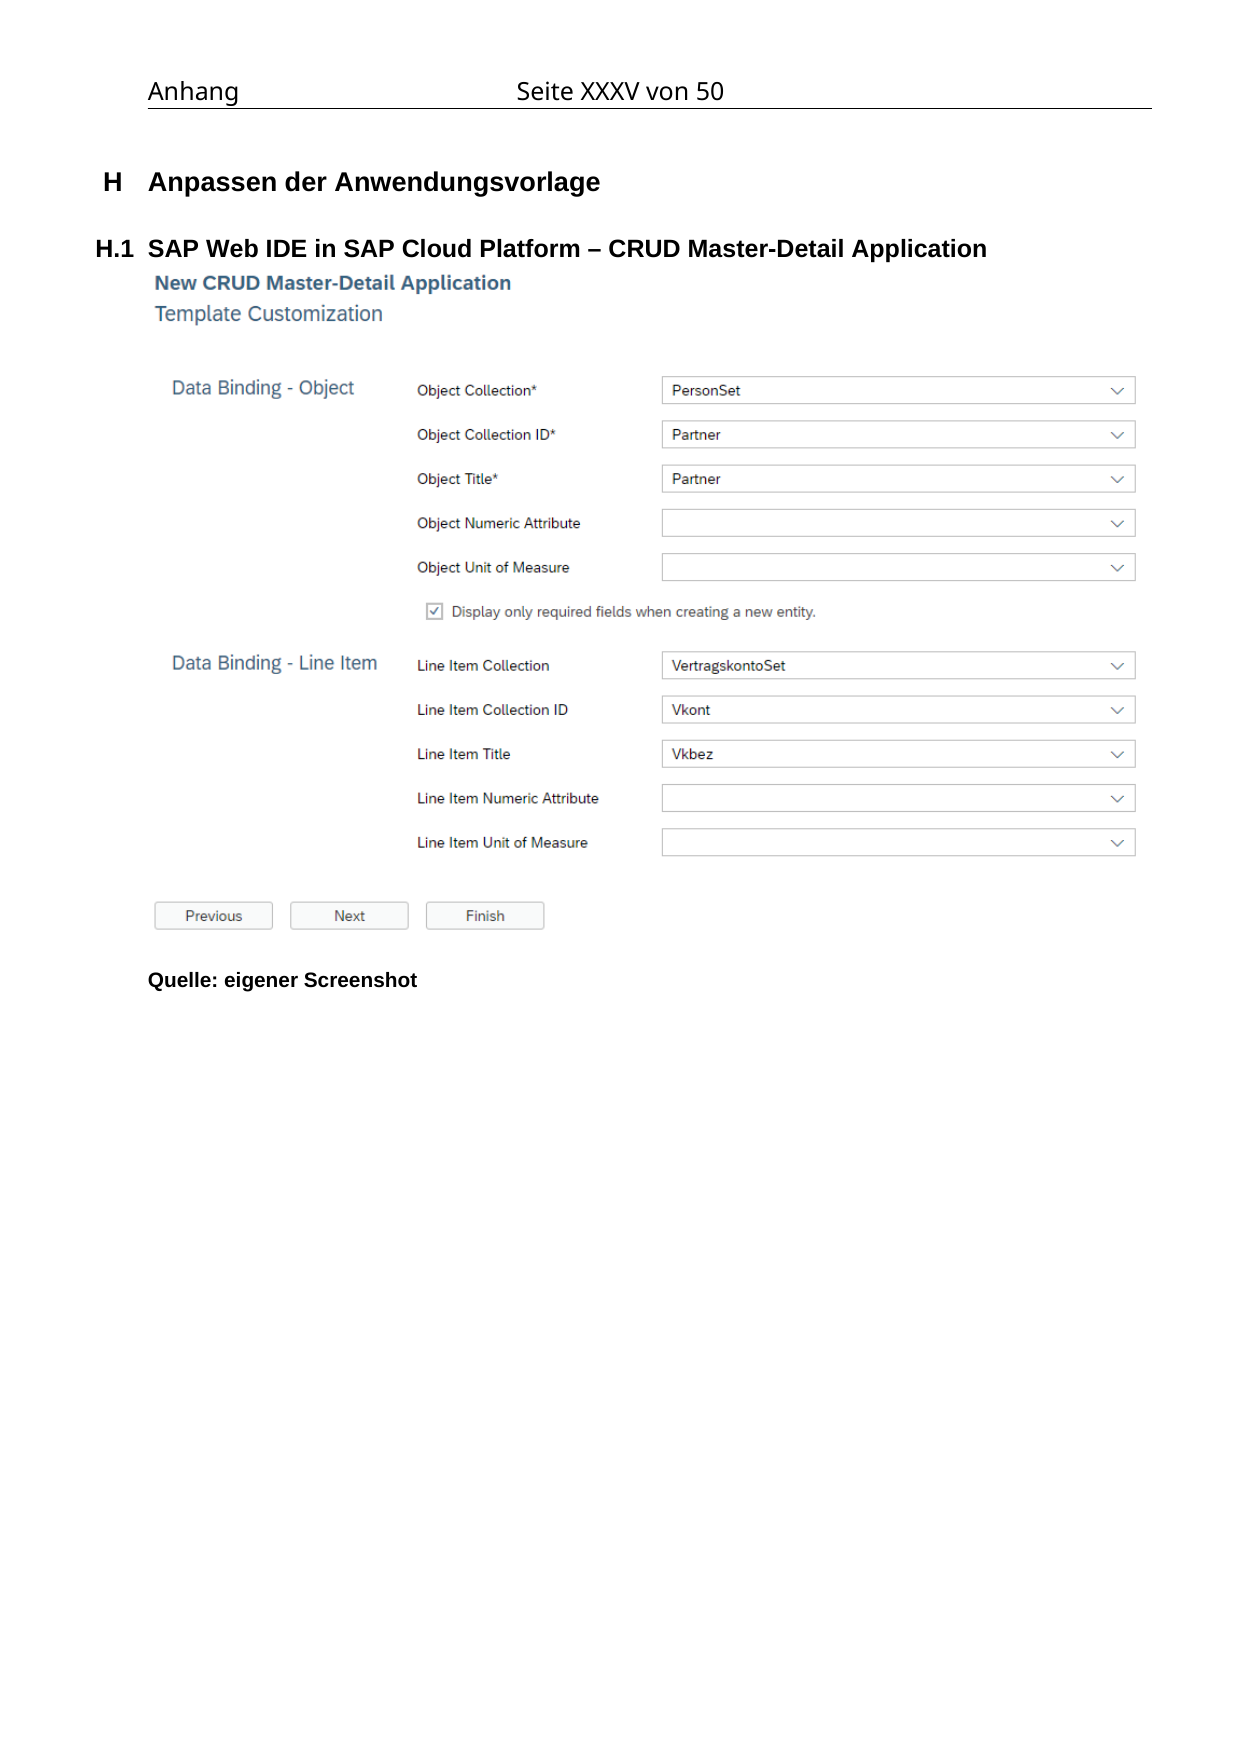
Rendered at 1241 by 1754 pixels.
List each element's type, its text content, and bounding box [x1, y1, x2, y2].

text Anpassen der Anwendungsvorlage [103, 166, 1152, 197]
text SAP Web IDE in SAP Cloud Platform – CRUD Master-Detail Application [95, 234, 1152, 262]
picture [147, 266, 1152, 934]
text Quelle: eigener Screenshot [148, 968, 1152, 992]
